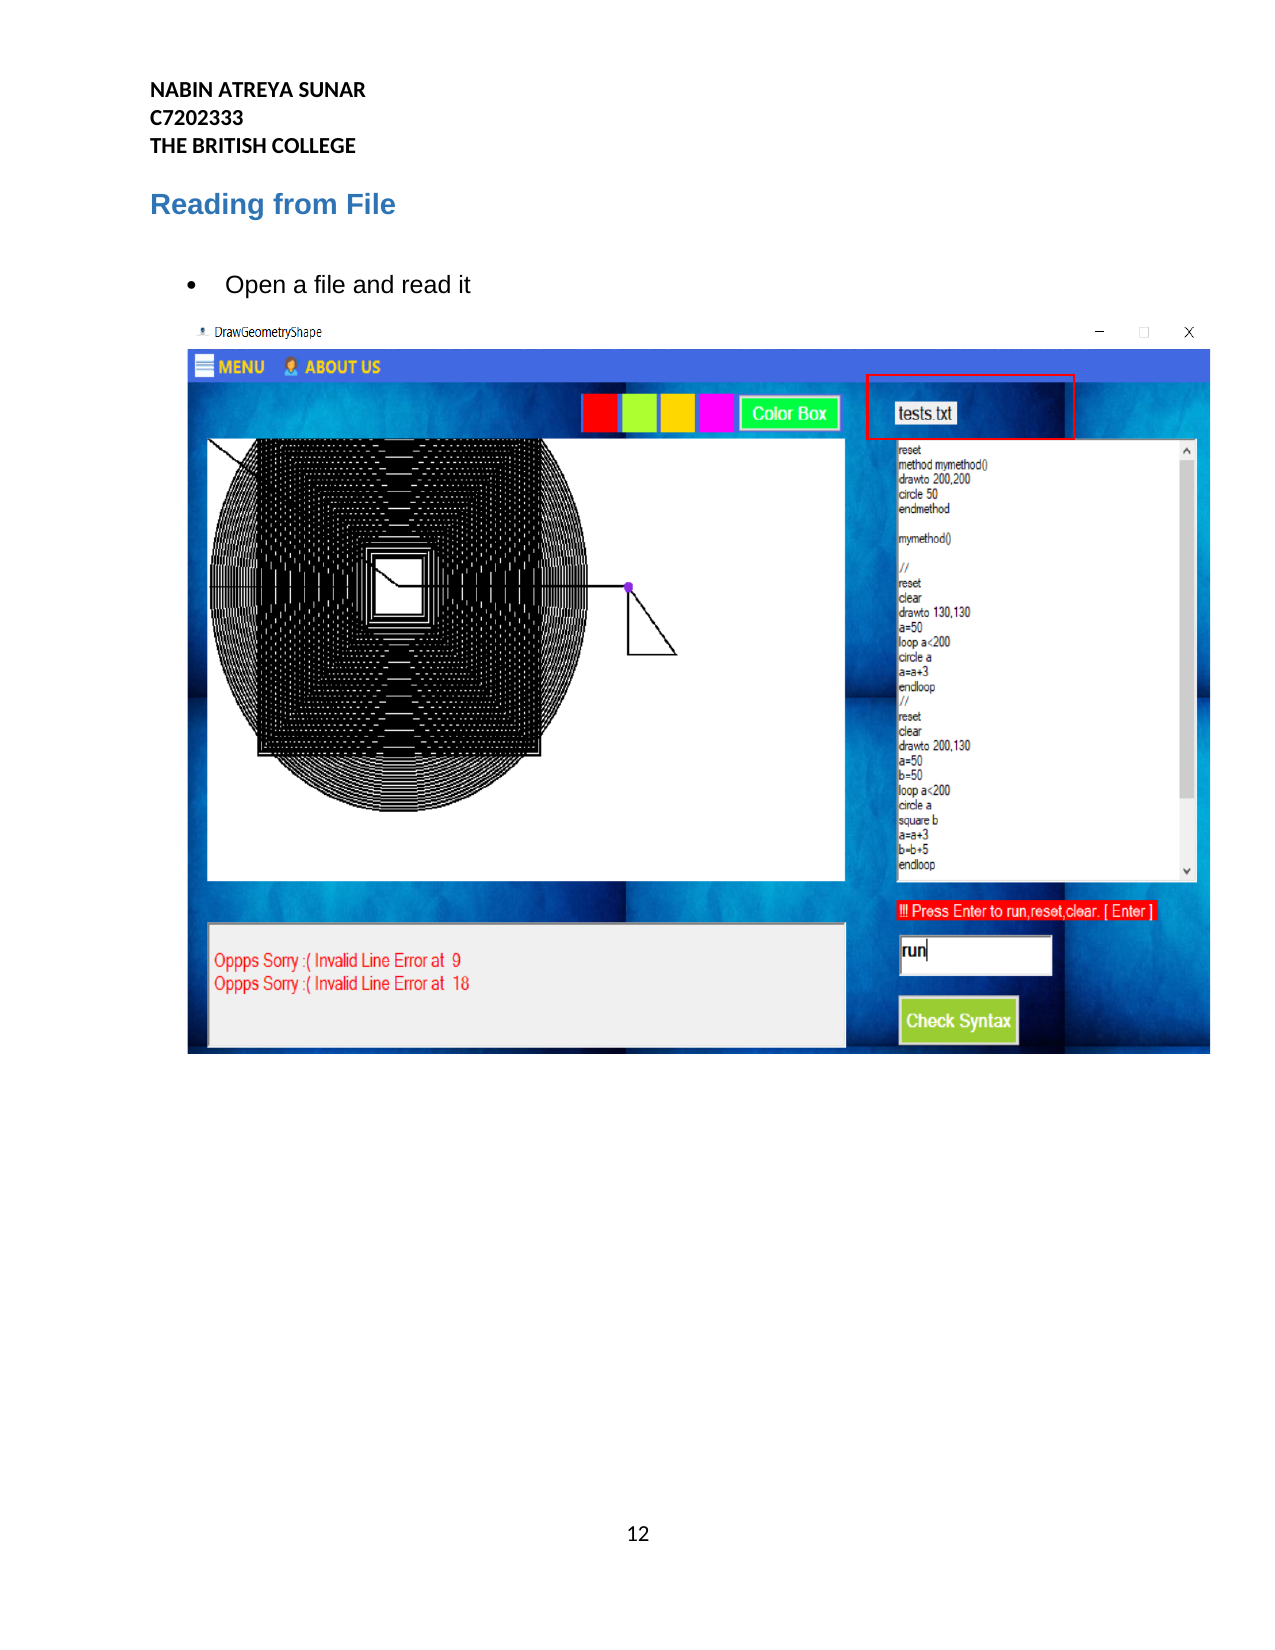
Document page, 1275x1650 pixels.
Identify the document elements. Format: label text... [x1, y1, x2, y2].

picture [187, 317, 1210, 1054]
subtitle Reading from File [150, 187, 1125, 221]
list Open a file and read it [187, 270, 1125, 299]
